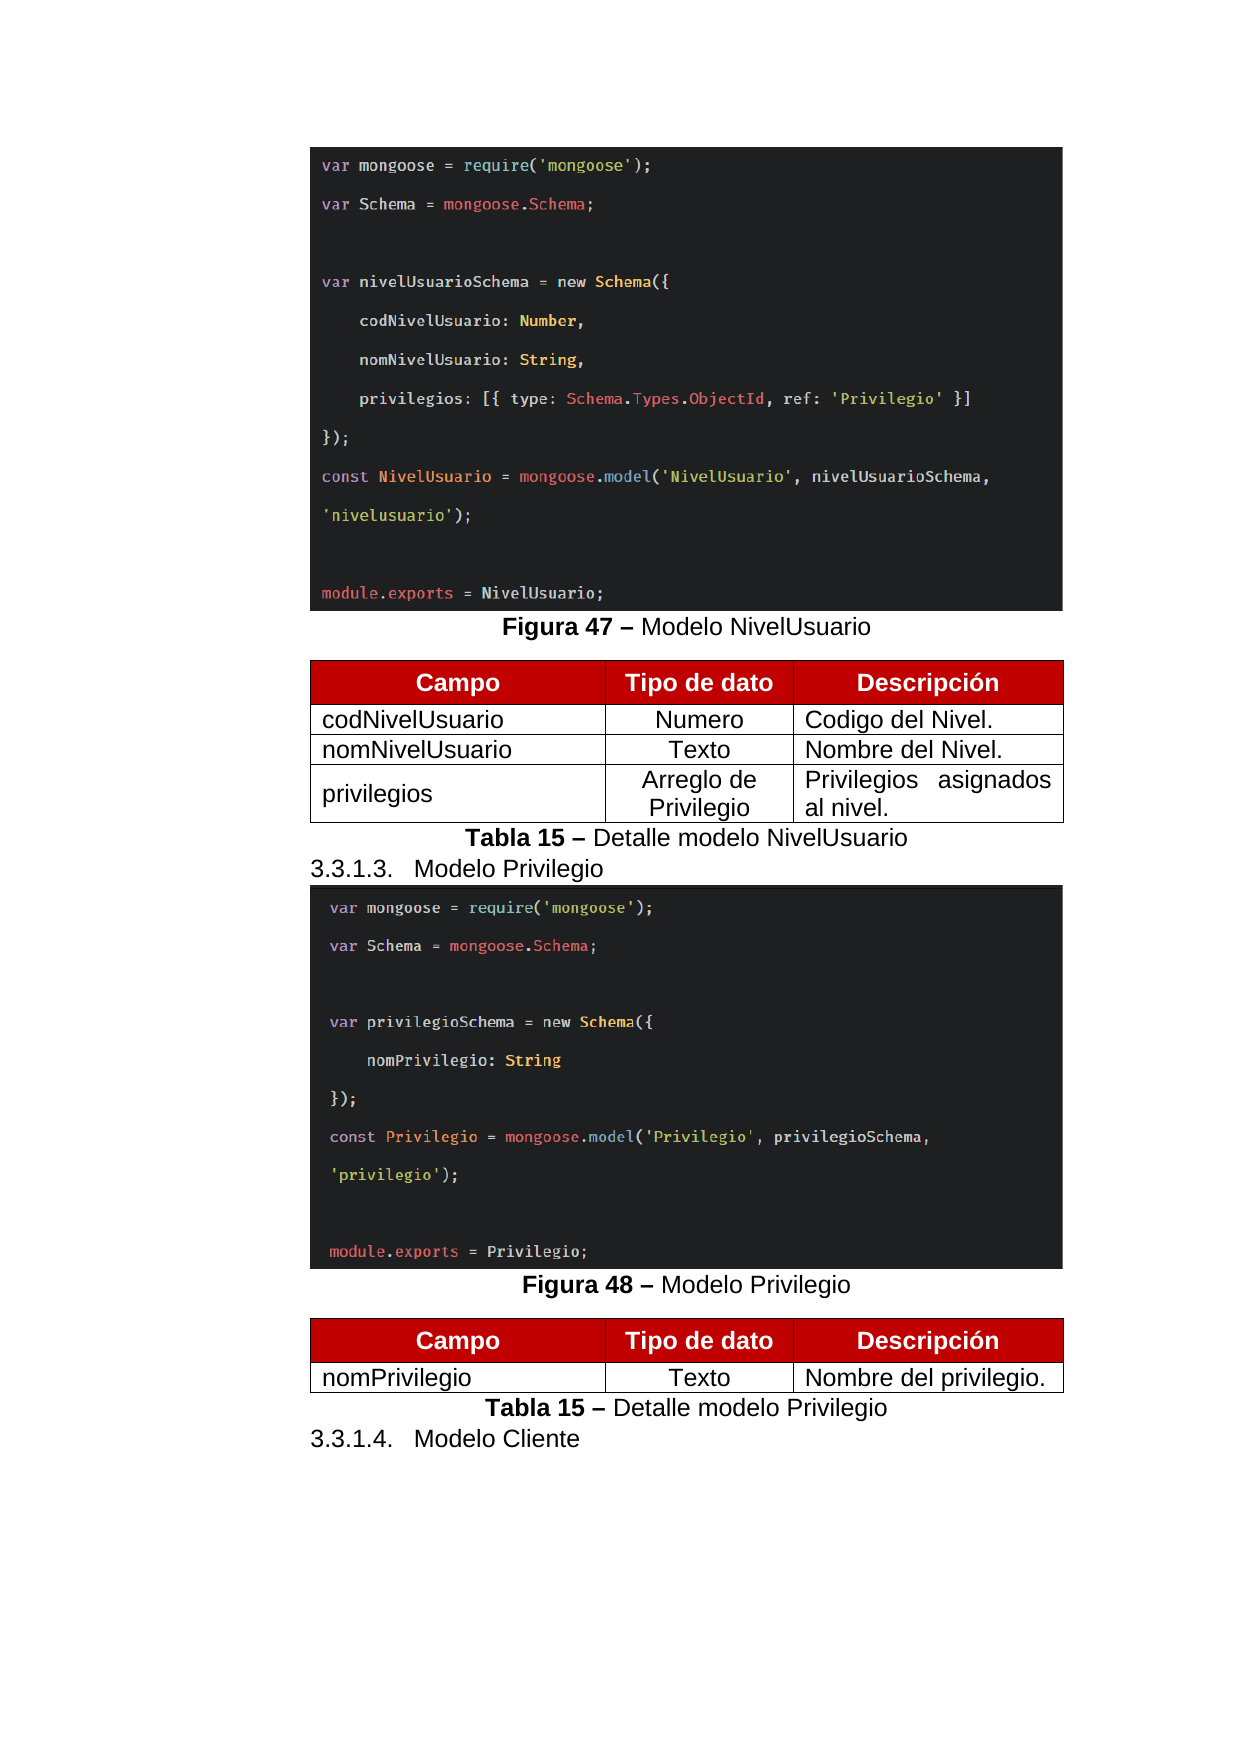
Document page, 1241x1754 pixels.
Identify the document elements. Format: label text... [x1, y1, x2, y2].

table_header Tipo de dato [606, 1319, 793, 1362]
table_cell Texto [606, 1363, 793, 1392]
table_cell nomNivelUsuario [311, 735, 605, 764]
list Figura 48 – Modelo Privilegio [310, 1271, 1063, 1299]
table_header Descripción [794, 661, 1063, 704]
table_cell privilegios [311, 765, 605, 822]
table_cell Arreglo de Privilegio [606, 765, 793, 822]
table_header Descripción [794, 1319, 1063, 1362]
list Modelo Privilegio [310, 854, 1063, 883]
table_header Tipo de dato [606, 661, 793, 704]
table_cell Privilegios asignados al nivel. [794, 765, 1063, 822]
table_cell Texto [606, 735, 793, 764]
table_cell Nombre del Nivel. [794, 735, 1063, 764]
list Modelo Cliente [310, 1424, 1063, 1453]
table_cell nomPrivilegio [311, 1363, 605, 1392]
list Tabla 15 – Detalle modelo Privilegio [310, 1393, 1063, 1422]
list Figura 47 – Modelo NivelUsuario [310, 612, 1063, 641]
table_cell Codigo del Nivel. [794, 705, 1063, 734]
list Tabla 15 – Detalle modelo NivelUsuario [310, 823, 1063, 852]
table_cell Numero [606, 705, 793, 734]
picture [310, 885, 1063, 1269]
table_header Campo [311, 661, 605, 704]
table_header Campo [311, 1319, 605, 1362]
picture [310, 147, 1063, 611]
table_cell codNivelUsuario [311, 705, 605, 734]
table_cell Nombre del privilegio. [794, 1363, 1063, 1392]
